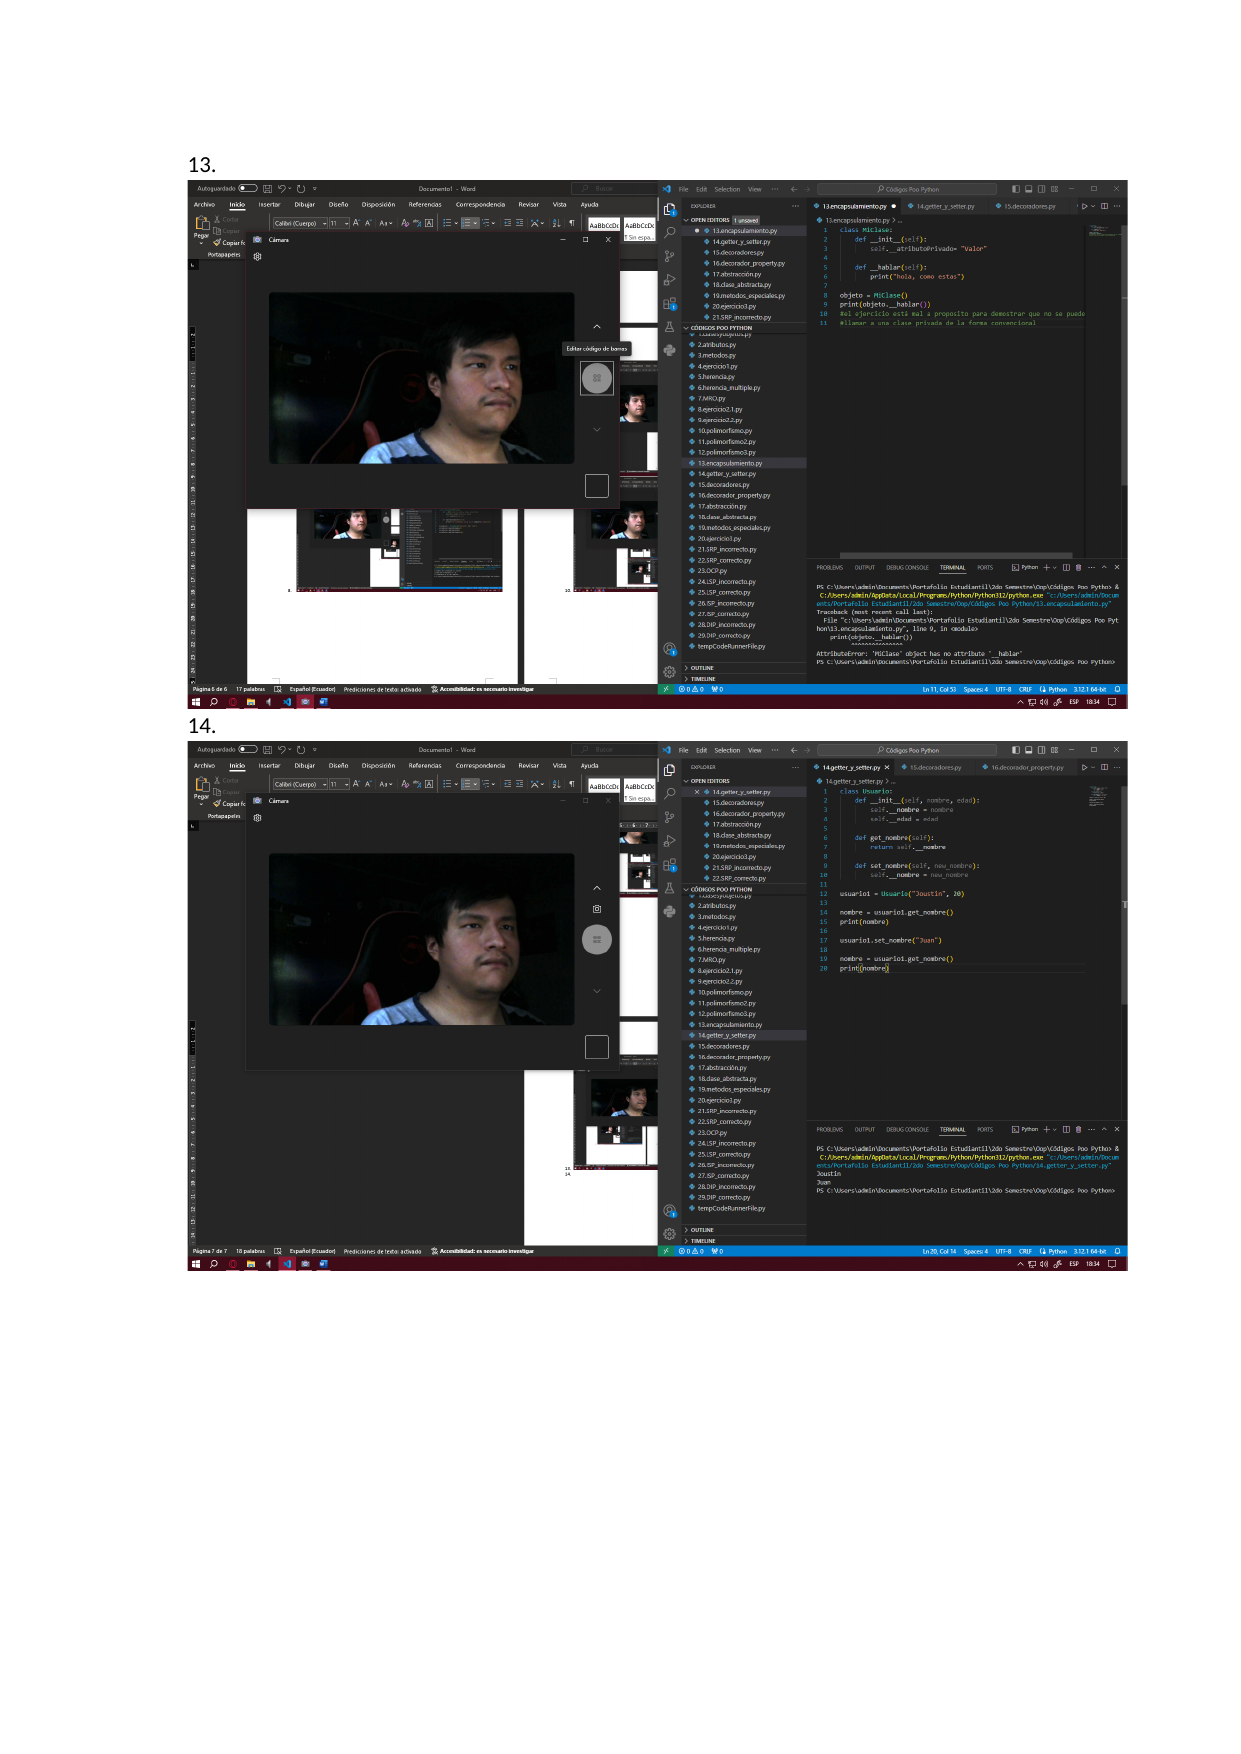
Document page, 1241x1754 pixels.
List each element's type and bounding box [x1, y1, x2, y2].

picture [187, 741, 1128, 1271]
picture [187, 180, 1128, 709]
